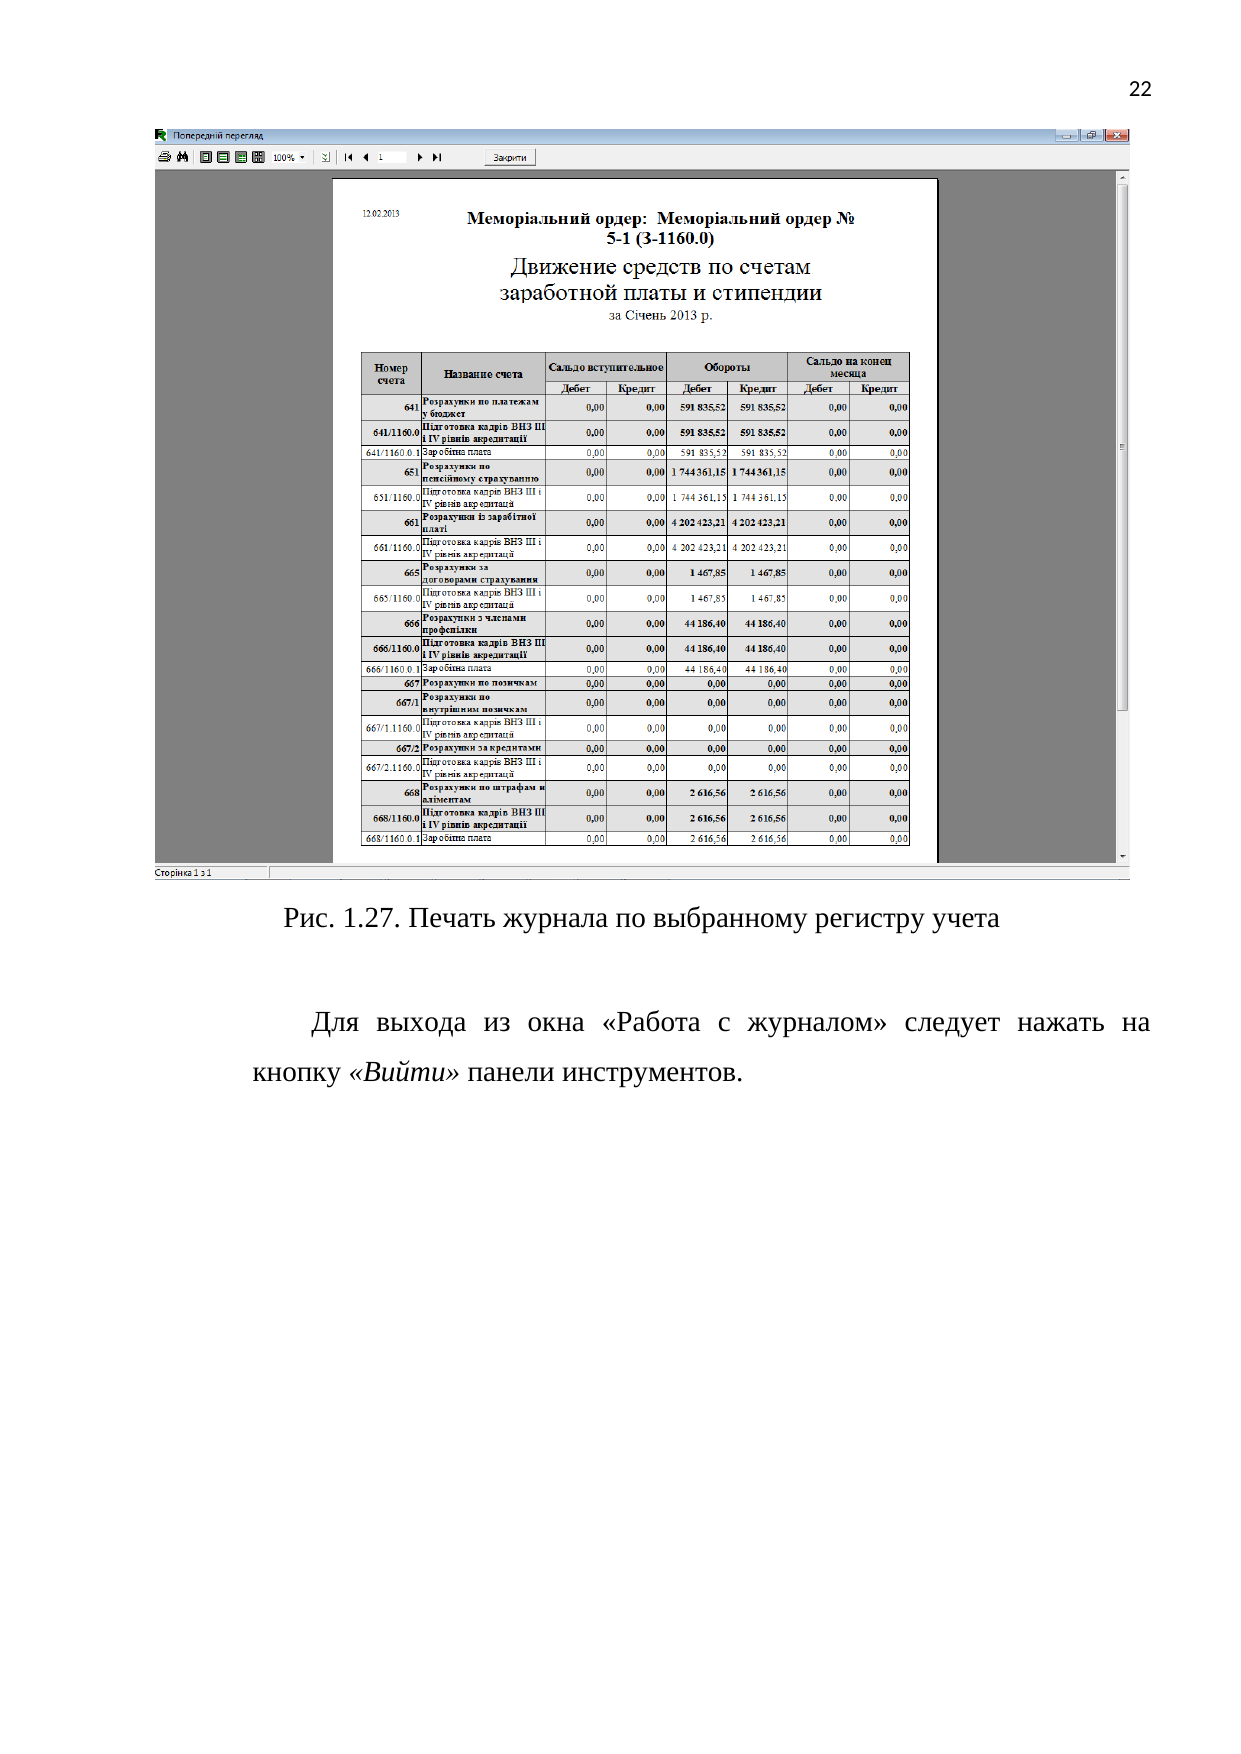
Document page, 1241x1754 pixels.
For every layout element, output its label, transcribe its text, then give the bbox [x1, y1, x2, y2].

text Для выхода из окна «Работа с журналом» следует нажать на кнопку «Вийти» панели инструментов. [252, 1004, 1152, 1088]
picture [155, 129, 1130, 880]
